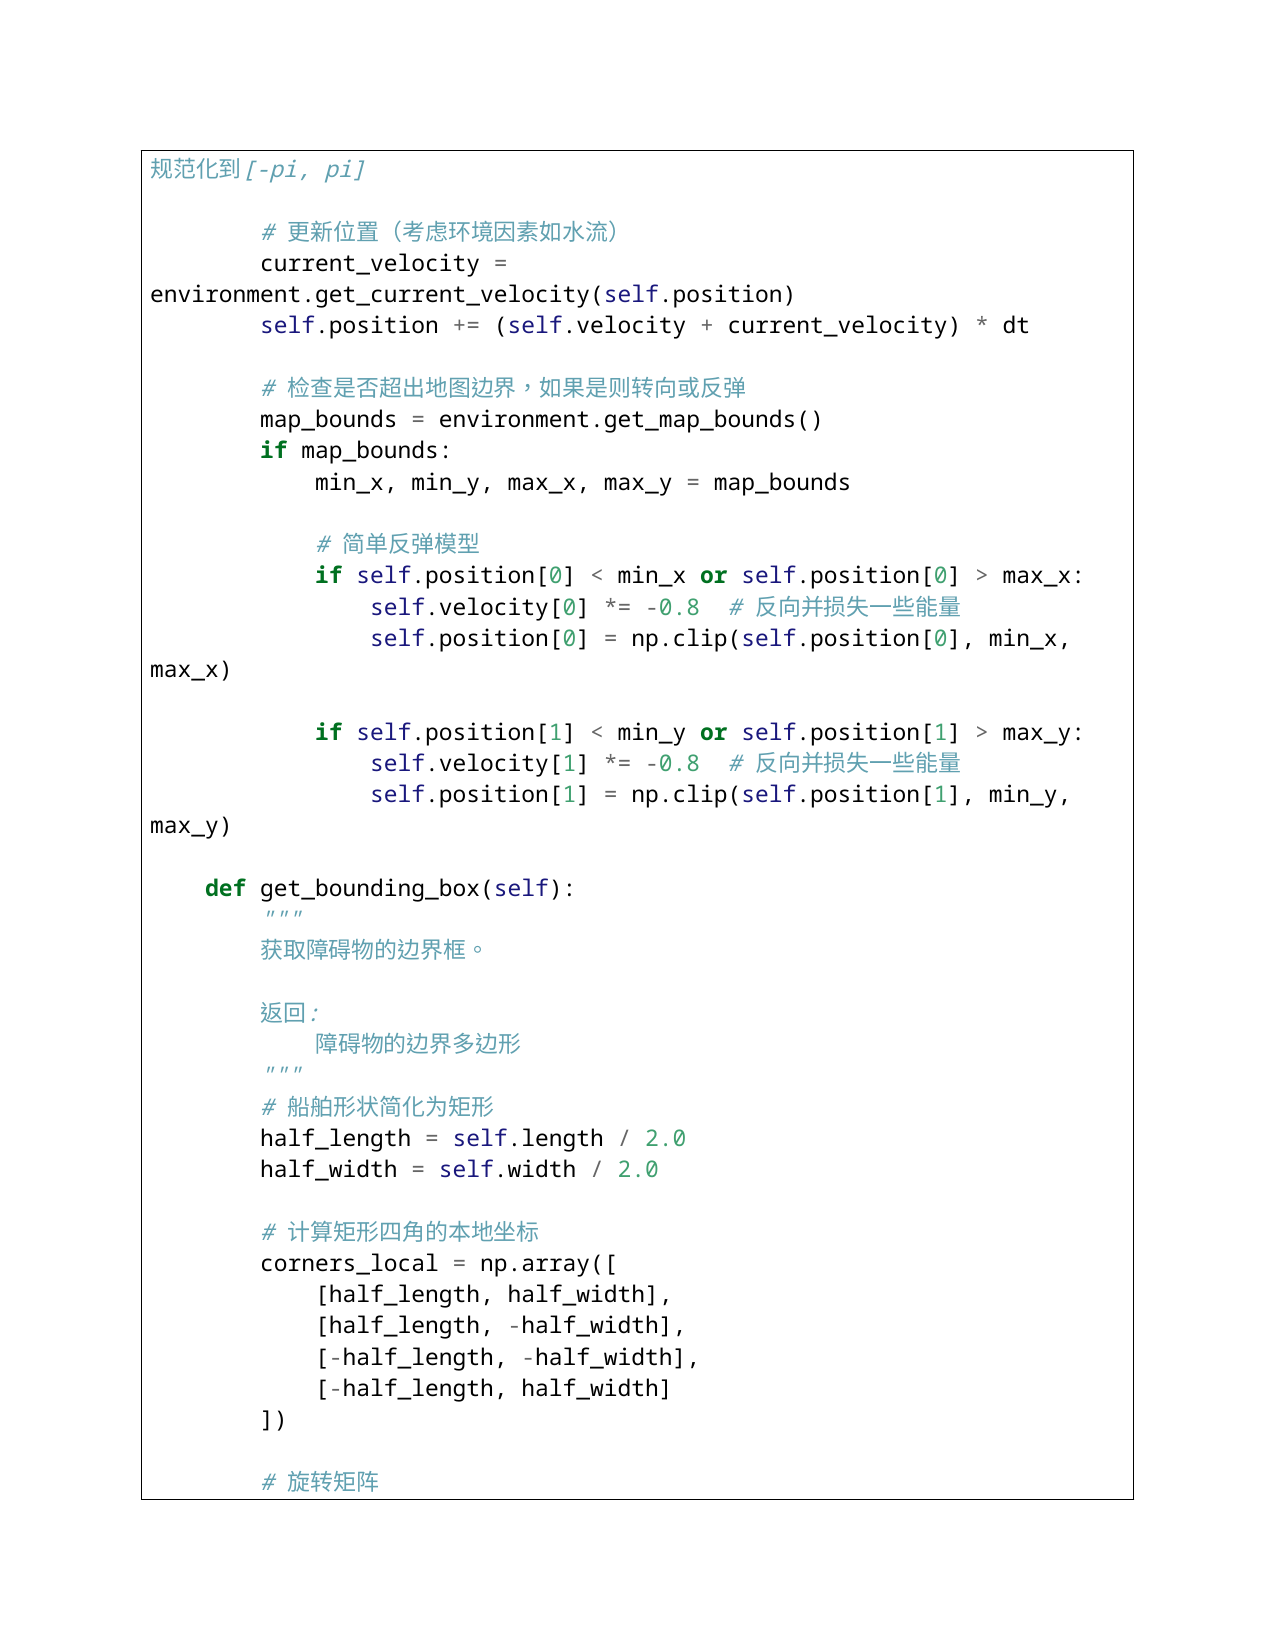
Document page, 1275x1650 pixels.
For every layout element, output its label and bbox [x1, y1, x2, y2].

text [142, 151, 1133, 1499]
